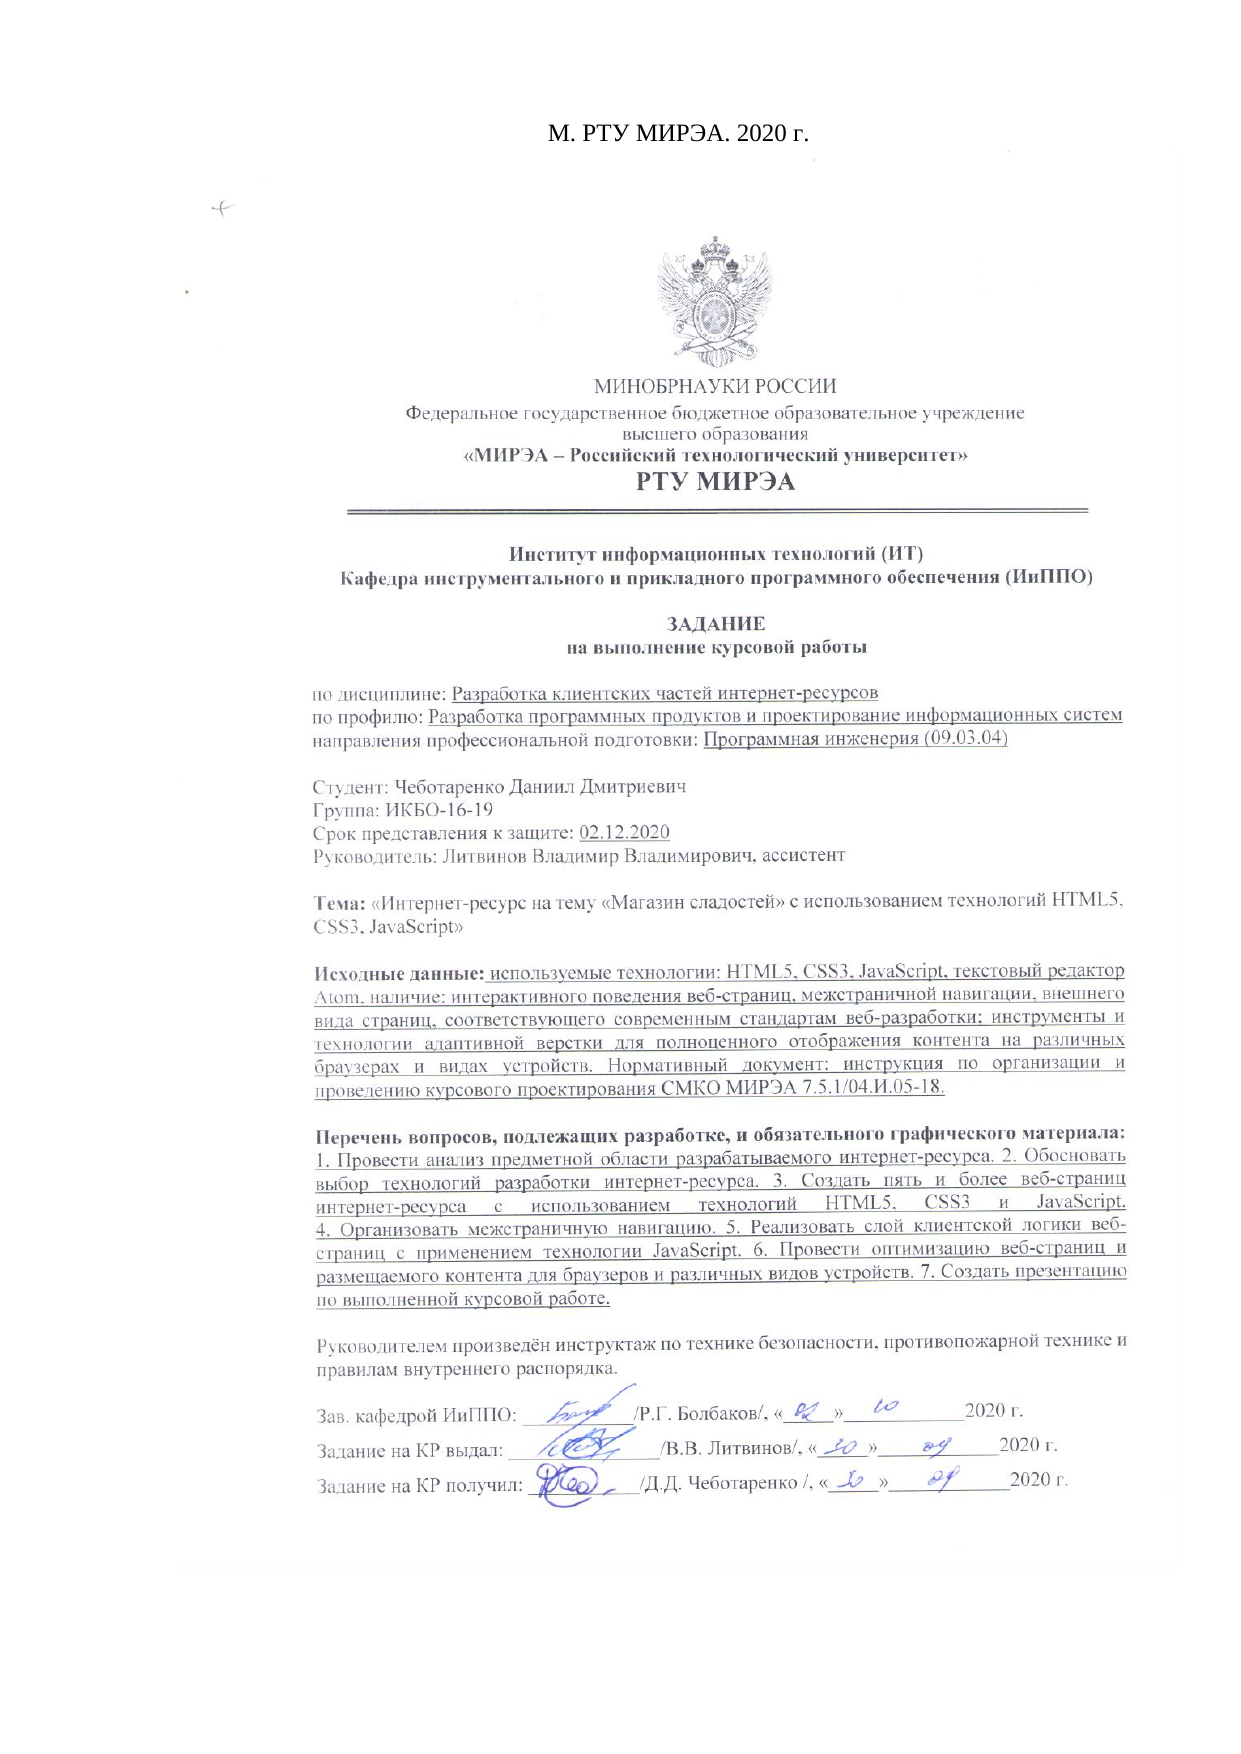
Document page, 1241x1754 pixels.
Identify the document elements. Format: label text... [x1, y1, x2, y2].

picture [177, 150, 1181, 1570]
text М. РТУ МИРЭА. 2020 г. [176, 118, 1181, 147]
